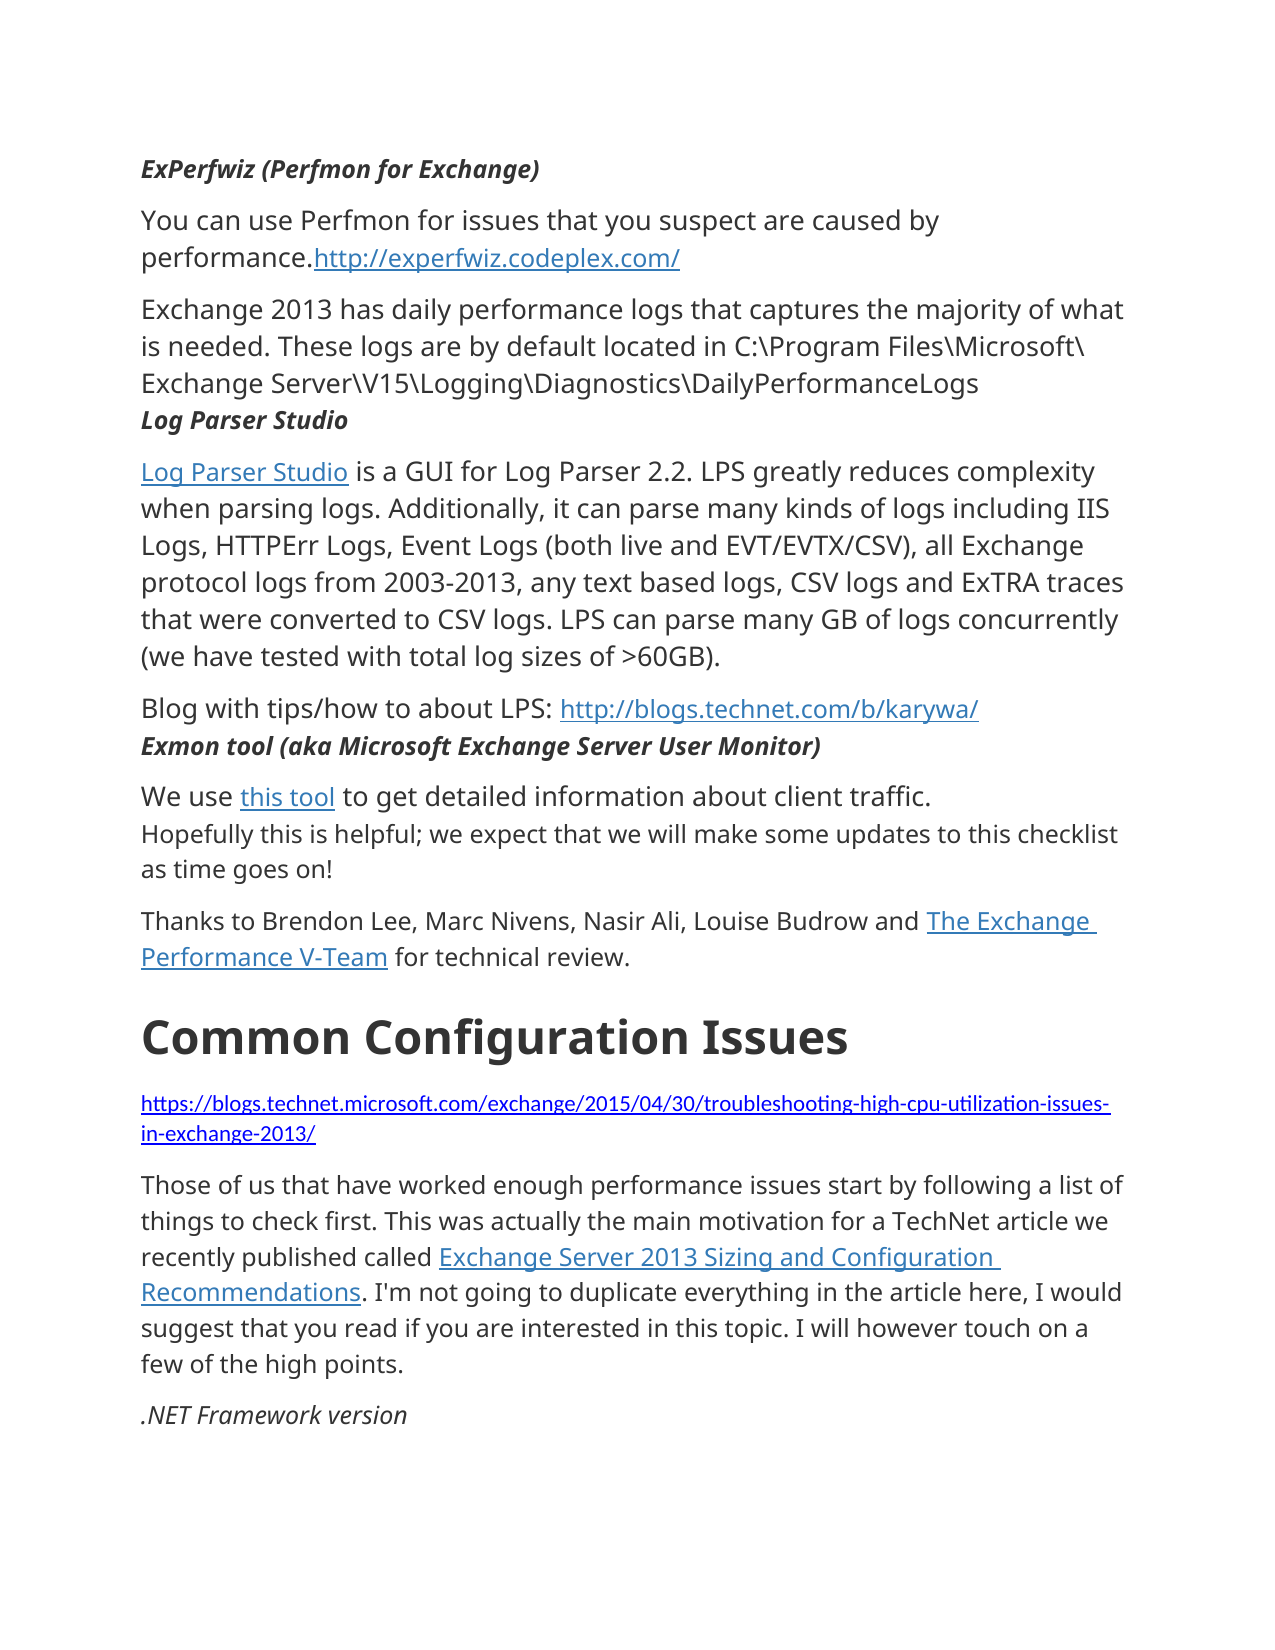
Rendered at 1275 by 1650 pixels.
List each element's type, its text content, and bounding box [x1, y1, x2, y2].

text Log Parser Studio [141, 401, 1125, 437]
text We use this tool to get detailed information about client traffic. [141, 778, 1125, 815]
text Blog with tips/how to about LPS: http://blogs.technet.com/b/karywa/ [141, 689, 1125, 726]
text You can use Perfmon for issues that you suspect are caused by performance.http://experfwiz.codeplex.com/ [141, 201, 1125, 275]
text ExPerfwiz (Perfmon for Exchange) [141, 150, 1125, 186]
text Thanks to Brendon Lee, Marc Nivens, Nasir Ali, Louise Budrow and The Exchange Performance V-Team for technical review. [141, 902, 1125, 973]
text Hopefully this is helpful; we expect that we will make some updates to this checklist as time goes on! [141, 815, 1125, 886]
text Exchange 2013 has daily performance logs that captures the majority of what is needed. These logs are by default located in C:\Program Files\Microsoft\Exchange Server\V15\Logging\Diagnostics\DailyPerformanceLogs [141, 291, 1125, 401]
text Log Parser Studio is a GUI for Log Parser 2.2. LPS greatly reduces complexity when parsing logs. Additionally, it can parse many kinds of logs including IIS Logs, HTTPErr Logs, Event Logs (both live and EVT/EVTX/CSV), all Exchange protocol logs from 2003-2013, any text based logs, CSV logs and ExTRA traces that were converted to CSV logs. LPS can parse many GB of logs concurrently (we have tested with total log sizes of >60GB). [141, 453, 1125, 674]
subtitle Common Configuration Issues [141, 1004, 1125, 1068]
text Exmon tool (aka Microsoft Exchange Server User Monitor) [141, 726, 1125, 762]
text Those of us that have worked enough performance issues start by following a list of things to check first. This was actually the main motivation for a TechNet article we recently published called Exchange Server 2013 Sizing and Configuration Recommendations. I'm not going to duplicate everything in the article here, I would suggest that you read if you are interested in this topic. I will however touch on a few of the high points. [141, 1166, 1125, 1381]
text https://blogs.technet.microsoft.com/exchange/2015/04/30/troubleshooting-high-cpu-utilization-issues-in-exchange-2013/ [141, 1089, 1125, 1147]
text .NET Framework version [141, 1396, 1125, 1432]
